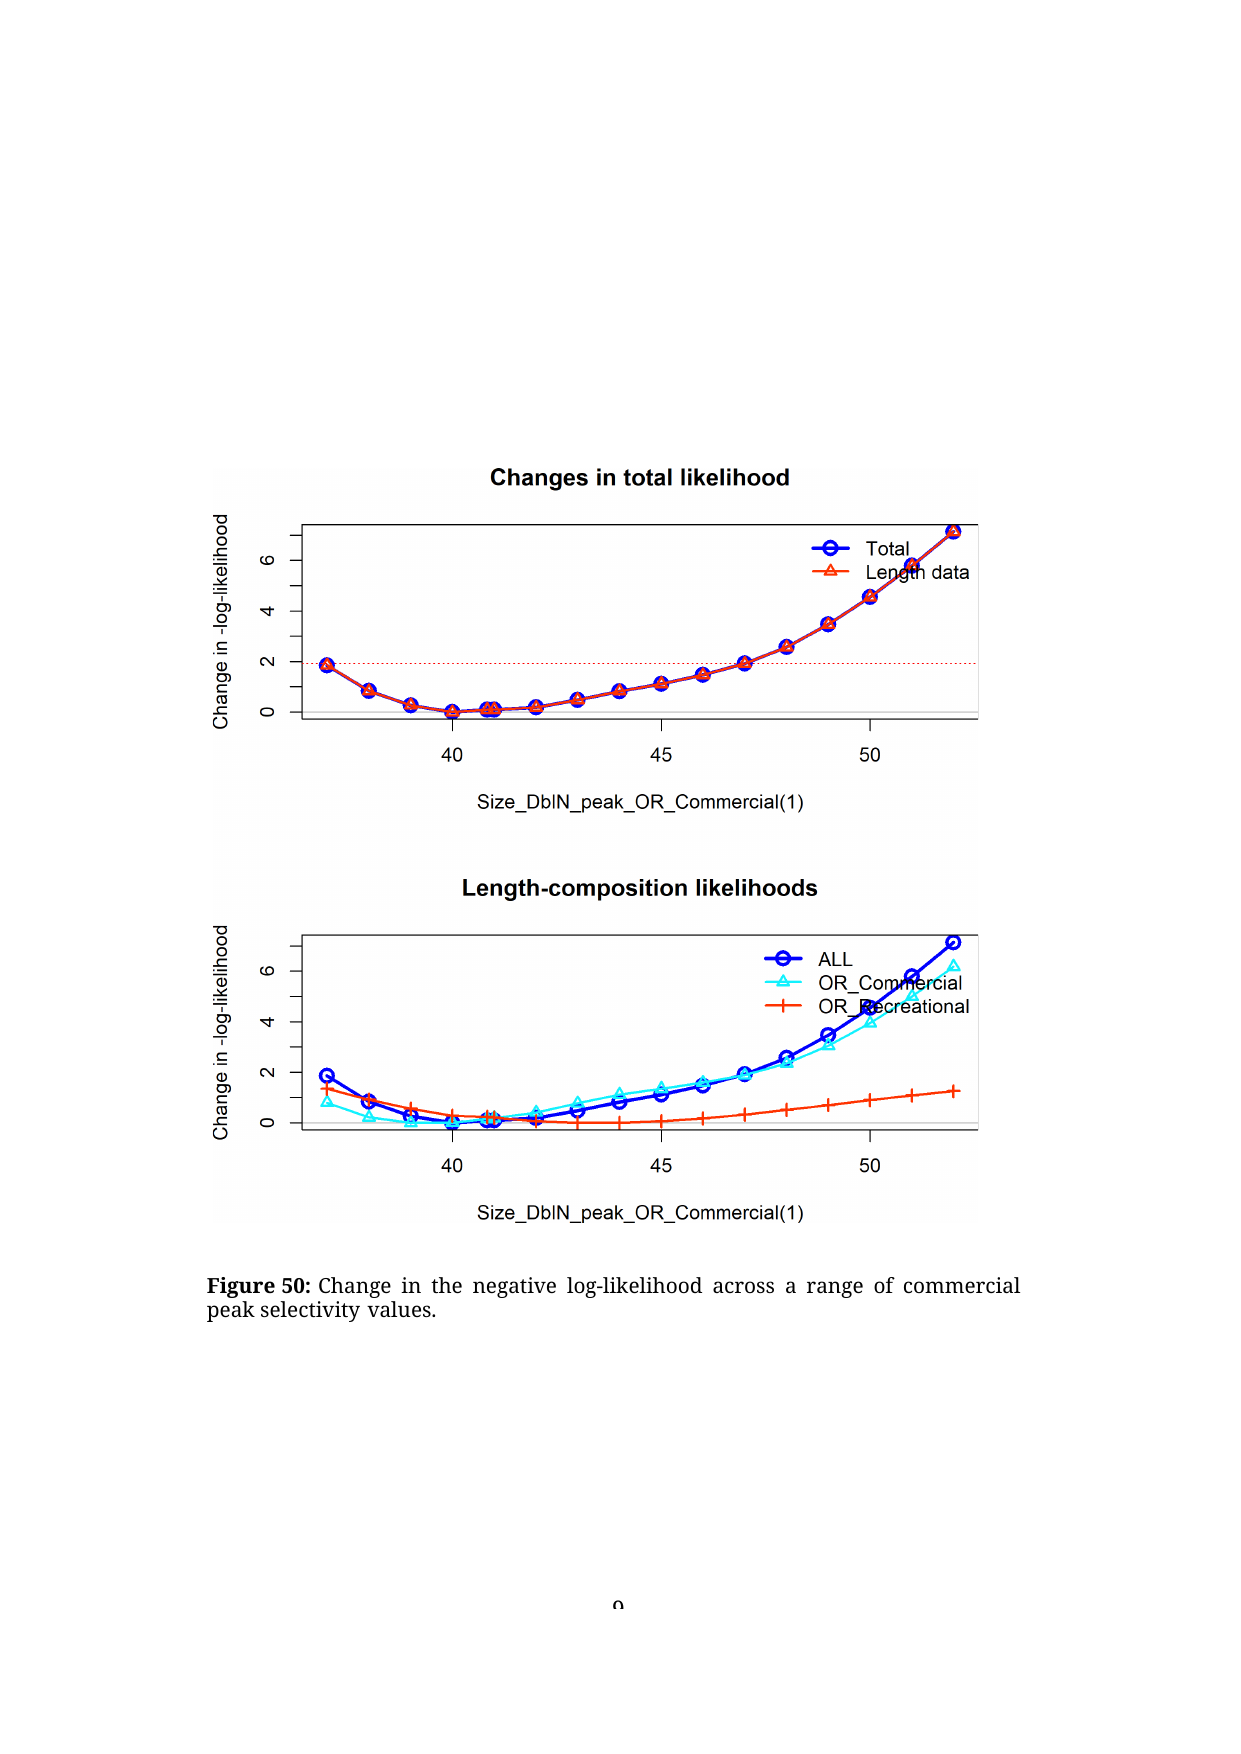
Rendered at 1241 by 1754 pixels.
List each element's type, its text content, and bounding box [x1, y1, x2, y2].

text Figure 50: Change in the negative log-likelihood across a range of commercial peak selectivity values. [207, 1274, 1035, 1324]
picture [212, 468, 979, 1223]
